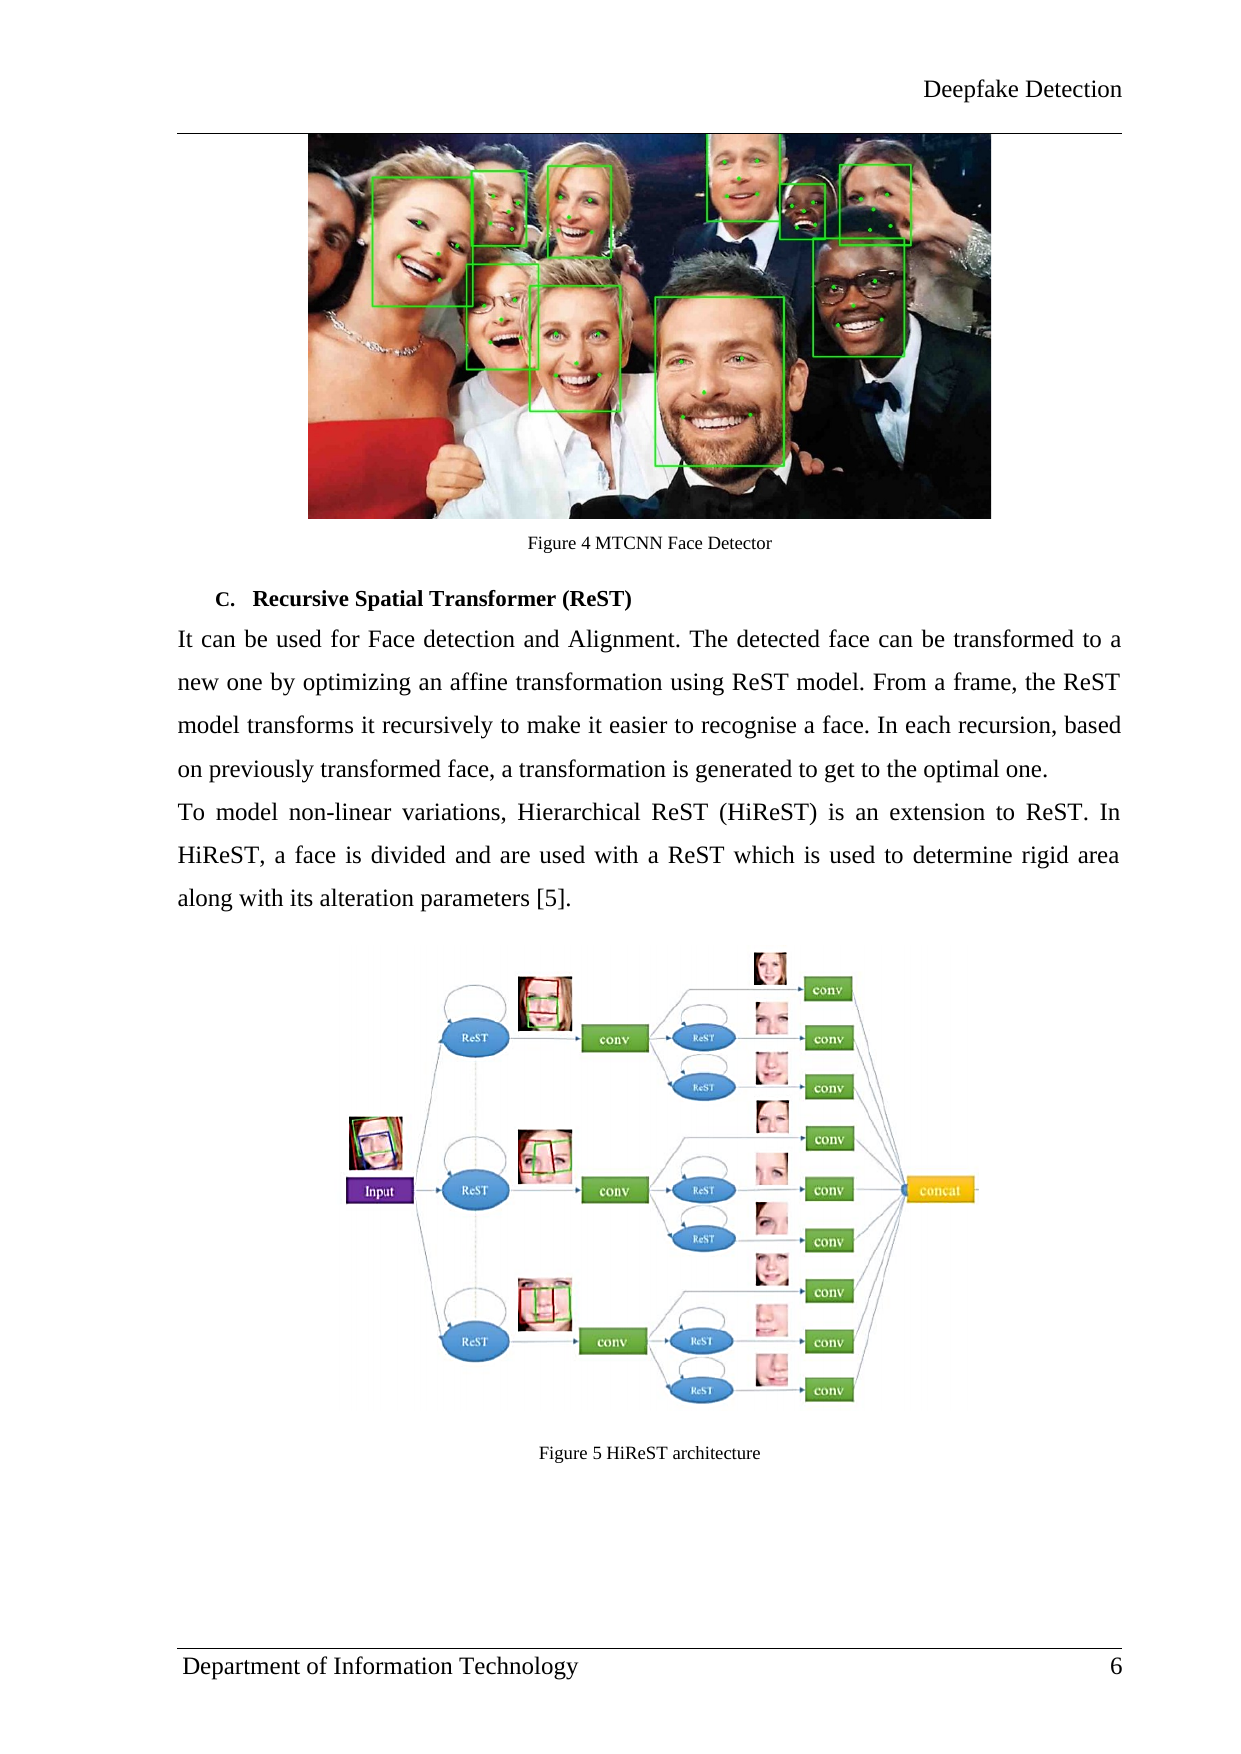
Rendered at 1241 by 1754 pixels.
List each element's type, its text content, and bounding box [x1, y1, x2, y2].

picture [307, 942, 993, 1411]
subtitle Recursive Spatial Transformer (ReST) [215, 585, 1122, 611]
picture [308, 134, 992, 519]
list It can be used for Face detection and Alignment. The detected face can be transformed to a new one by optimizing an affine transformation using ReST model. From a frame, the ReST model transforms it recursively to make it easier to recognise a face. In each recursion, based on previously transformed face, a transformation is generated to get to the optimal one. [177, 624, 1122, 782]
text To model non-linear variations, Hierarchical ReST (HiReST) is an extension to ReST. In HiReST, a face is divided and are used with a ReST which is used to determine rigid area along with its alteration parameters. [177, 797, 1122, 912]
